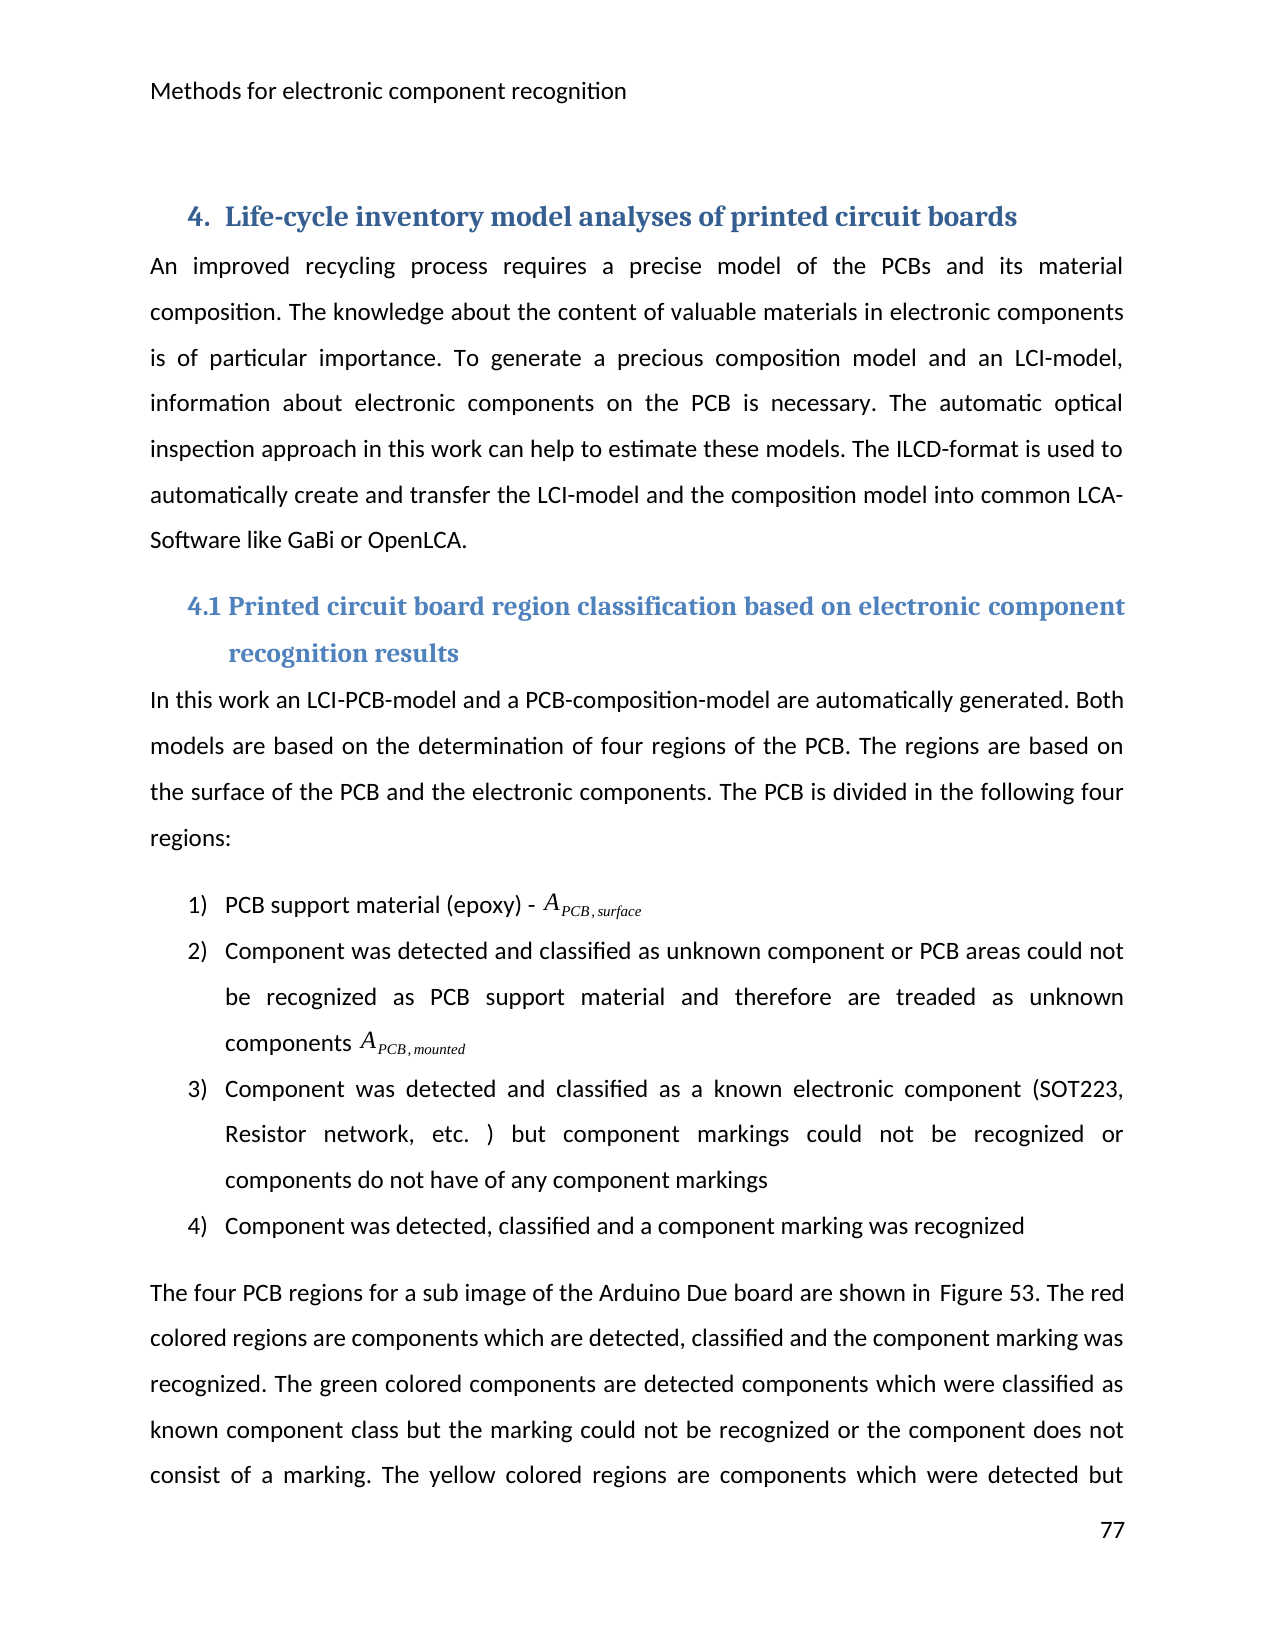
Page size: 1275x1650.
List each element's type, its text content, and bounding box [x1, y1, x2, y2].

text An improved recycling process requires a precise model of the PCBs and its material composition. The knowledge about the content of valuable materials in electronic components is of particular importance. To generate a precious composition model and an LCI-model, information about electronic components on the PCB is necessary. The automatic optical inspection approach in this work can help to estimate these models. The ILCD-format is used to automatically create and transfer the LCI-model and the composition model into common LCA-Software like GaBi or OpenLCA. [150, 250, 1125, 555]
list Component was detected and classified as a known electronic component (SOT223, Resistor network, etc. ) but component markings could not be recognized or components do not have of any component markings [187, 1073, 1125, 1195]
subtitle Printed circuit board region classification based on electronic component recognition results [187, 591, 1125, 669]
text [150, 1277, 1125, 1490]
list Component was detected and classified as unknown component or PCB areas could not be recognized as PCB support material and therefore are treaded as unknown components [187, 935, 1125, 1058]
text In this work an LCI-PCB-model and a PCB-composition-model are automatically generated. Both models are based on the determination of four regions of the PCB. The regions are based on the surface of the PCB and the electronic components. The PCB is divided in the following four regions: [150, 684, 1125, 852]
subtitle Life-cycle inventory model analyses of printed circuit boards [187, 200, 1125, 233]
list Component was detected, classified and a component marking was recognized [187, 1210, 1125, 1241]
list PCB support material (epoxy) - [187, 888, 1125, 920]
